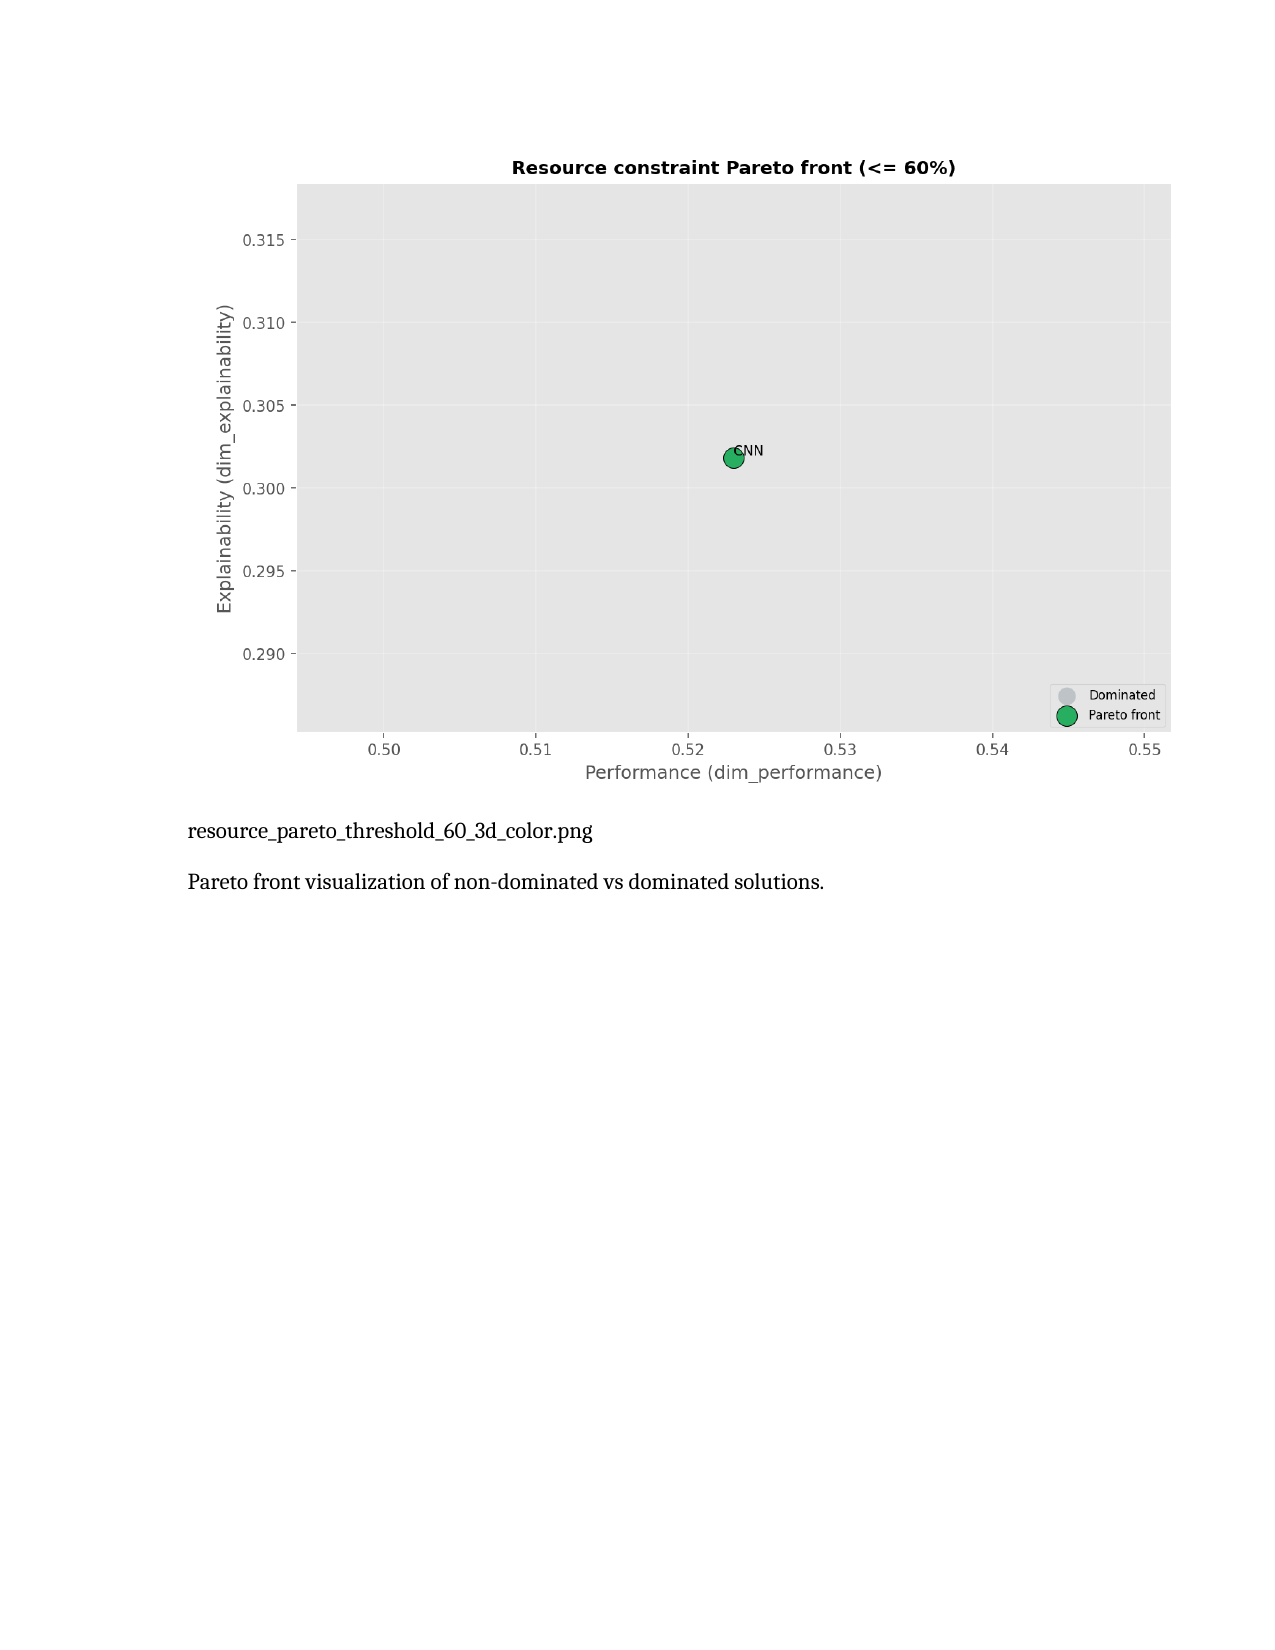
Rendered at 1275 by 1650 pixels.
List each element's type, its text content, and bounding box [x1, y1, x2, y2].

text resource_pareto_threshold_60_3d_color.png [187, 818, 1087, 844]
text Pareto front visualization of non-dominated vs dominated solutions. [187, 869, 1087, 895]
picture [206, 150, 1182, 793]
